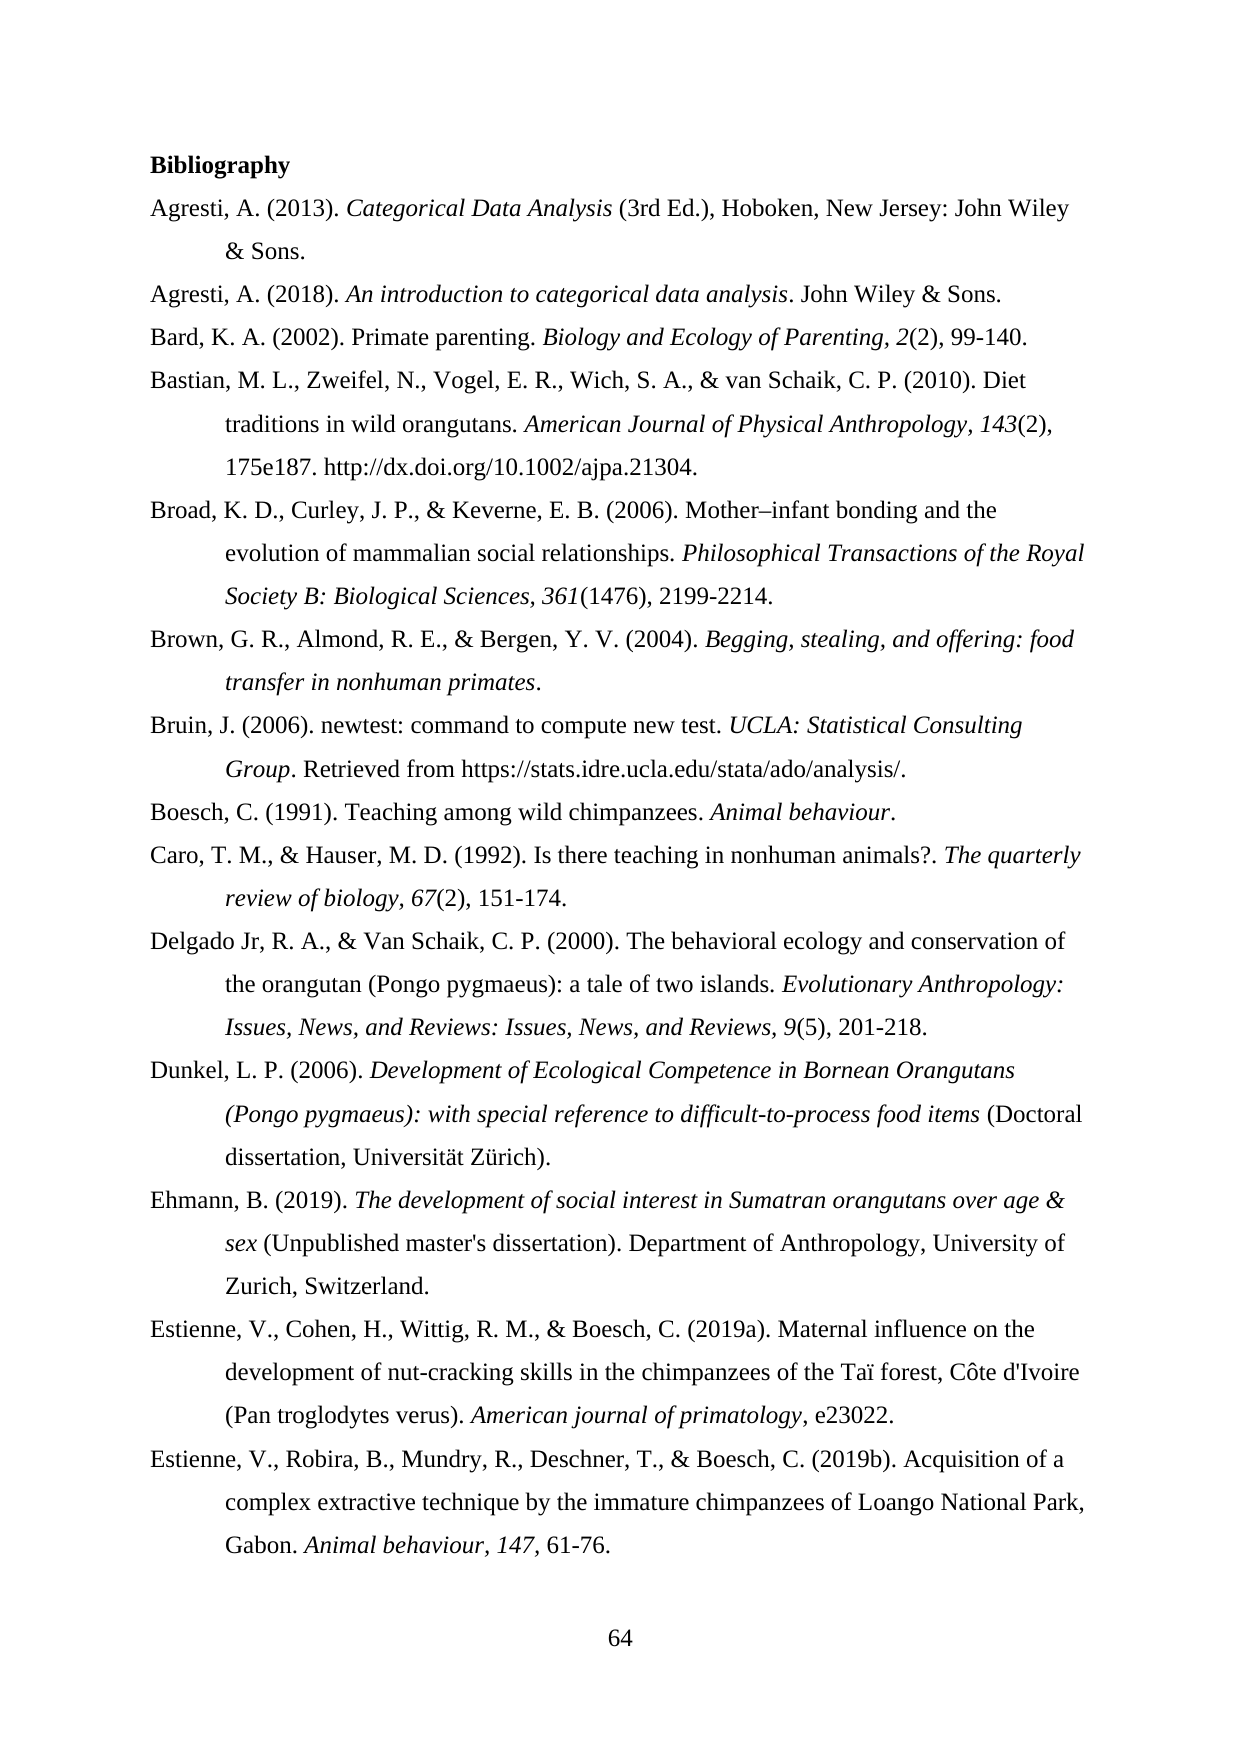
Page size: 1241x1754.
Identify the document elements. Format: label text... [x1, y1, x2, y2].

subtitle Bibliography [150, 150, 1090, 179]
text Estienne, V., Robira, B., Mundry, R., Deschner, T., & Boesch, C. (2019b). Acquisition of a complex extractive technique by the immature chimpanzees of Loango National Park, Gabon. Animal behaviour, 147, 61-76. [150, 1444, 1090, 1559]
text Agresti, A. (2013). Categorical Data Analysis (3rd Ed.), Hoboken, New Jersey: John Wiley & Sons. [150, 193, 1090, 265]
text Bastian, M. L., Zweifel, N., Vogel, E. R., Wich, S. A., & van Schaik, C. P. (2010). Diet traditions in wild orangutans. American Journal of Physical Anthropology, 143(2), 175e187. http://dx.doi.org/10.1002/ajpa.21304. [150, 366, 1090, 481]
text Brown, G. R., Almond, R. E., & Bergen, Y. V. (2004). Begging, stealing, and offering: food transfer in nonhuman primates. [150, 624, 1090, 696]
text Bruin, J. (2006). newtest: command to compute new test. UCLA: Statistical Consulting Group. Retrieved from https://stats.idre.ucla.edu/stata/ado/analysis/. [150, 711, 1090, 782]
text Boesch, C. (1991). Teaching among wild chimpanzees. Animal behaviour. [150, 797, 1090, 826]
text Caro, T. M., & Hauser, M. D. (1992). Is there teaching in nonhuman animals?. The quarterly review of biology, 67(2), 151-174. [150, 840, 1090, 912]
text Dunkel, L. P. (2006). Development of Ecological Competence in Bornean Orangutans (Pongo pygmaeus): with special reference to difficult-to-process food items (Doctoral dissertation, Universität Zürich). [150, 1056, 1090, 1171]
text Agresti, A. (2018). An introduction to categorical data analysis. John Wiley & Sons. [150, 279, 1090, 308]
text Ehmann, B. (2019). The development of social interest in Sumatran orangutans over age & sex (Unpublished master's dissertation). Department of Anthropology, University of Zurich, Switzerland. [150, 1185, 1090, 1300]
text Estienne, V., Cohen, H., Wittig, R. M., & Boesch, C. (2019a). Maternal influence on the development of nut‐cracking skills in the chimpanzees of the Taï forest, Côte d'Ivoire (Pan troglodytes verus). American journal of primatology, e23022. [150, 1314, 1090, 1429]
text Broad, K. D., Curley, J. P., & Keverne, E. B. (2006). Mother–infant bonding and the evolution of mammalian social relationships. Philosophical Transactions of the Royal Society B: Biological Sciences, 361(1476), 2199-2214. [150, 495, 1090, 610]
text Delgado Jr, R. A., & Van Schaik, C. P. (2000). The behavioral ecology and conservation of the orangutan (Pongo pygmaeus): a tale of two islands. Evolutionary Anthropology: Issues, News, and Reviews: Issues, News, and Reviews, 9(5), 201-218. [150, 926, 1090, 1041]
text Bard, K. A. (2002). Primate parenting. Biology and Ecology of Parenting, 2(2), 99-140. [150, 322, 1090, 351]
